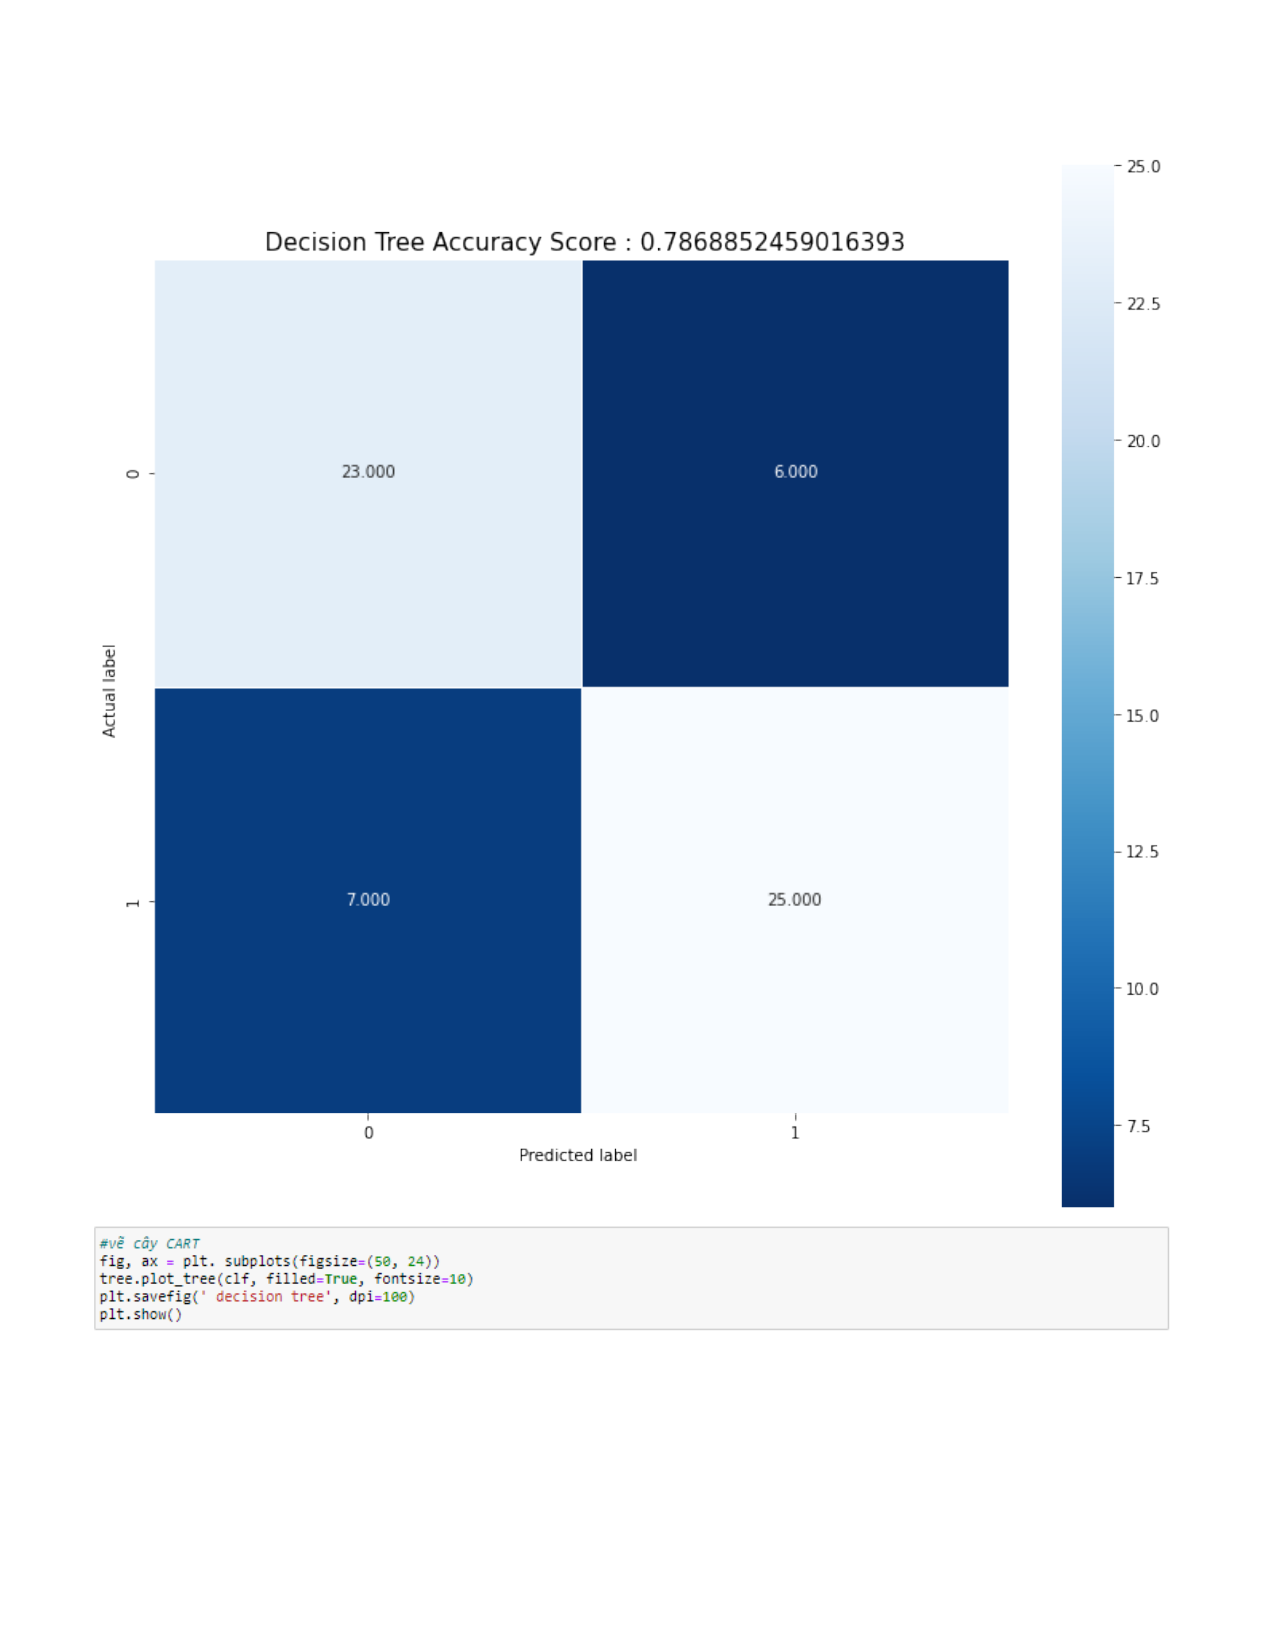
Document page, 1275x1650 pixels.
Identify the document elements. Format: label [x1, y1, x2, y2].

picture [93, 150, 1172, 1219]
picture [93, 1221, 1172, 1333]
